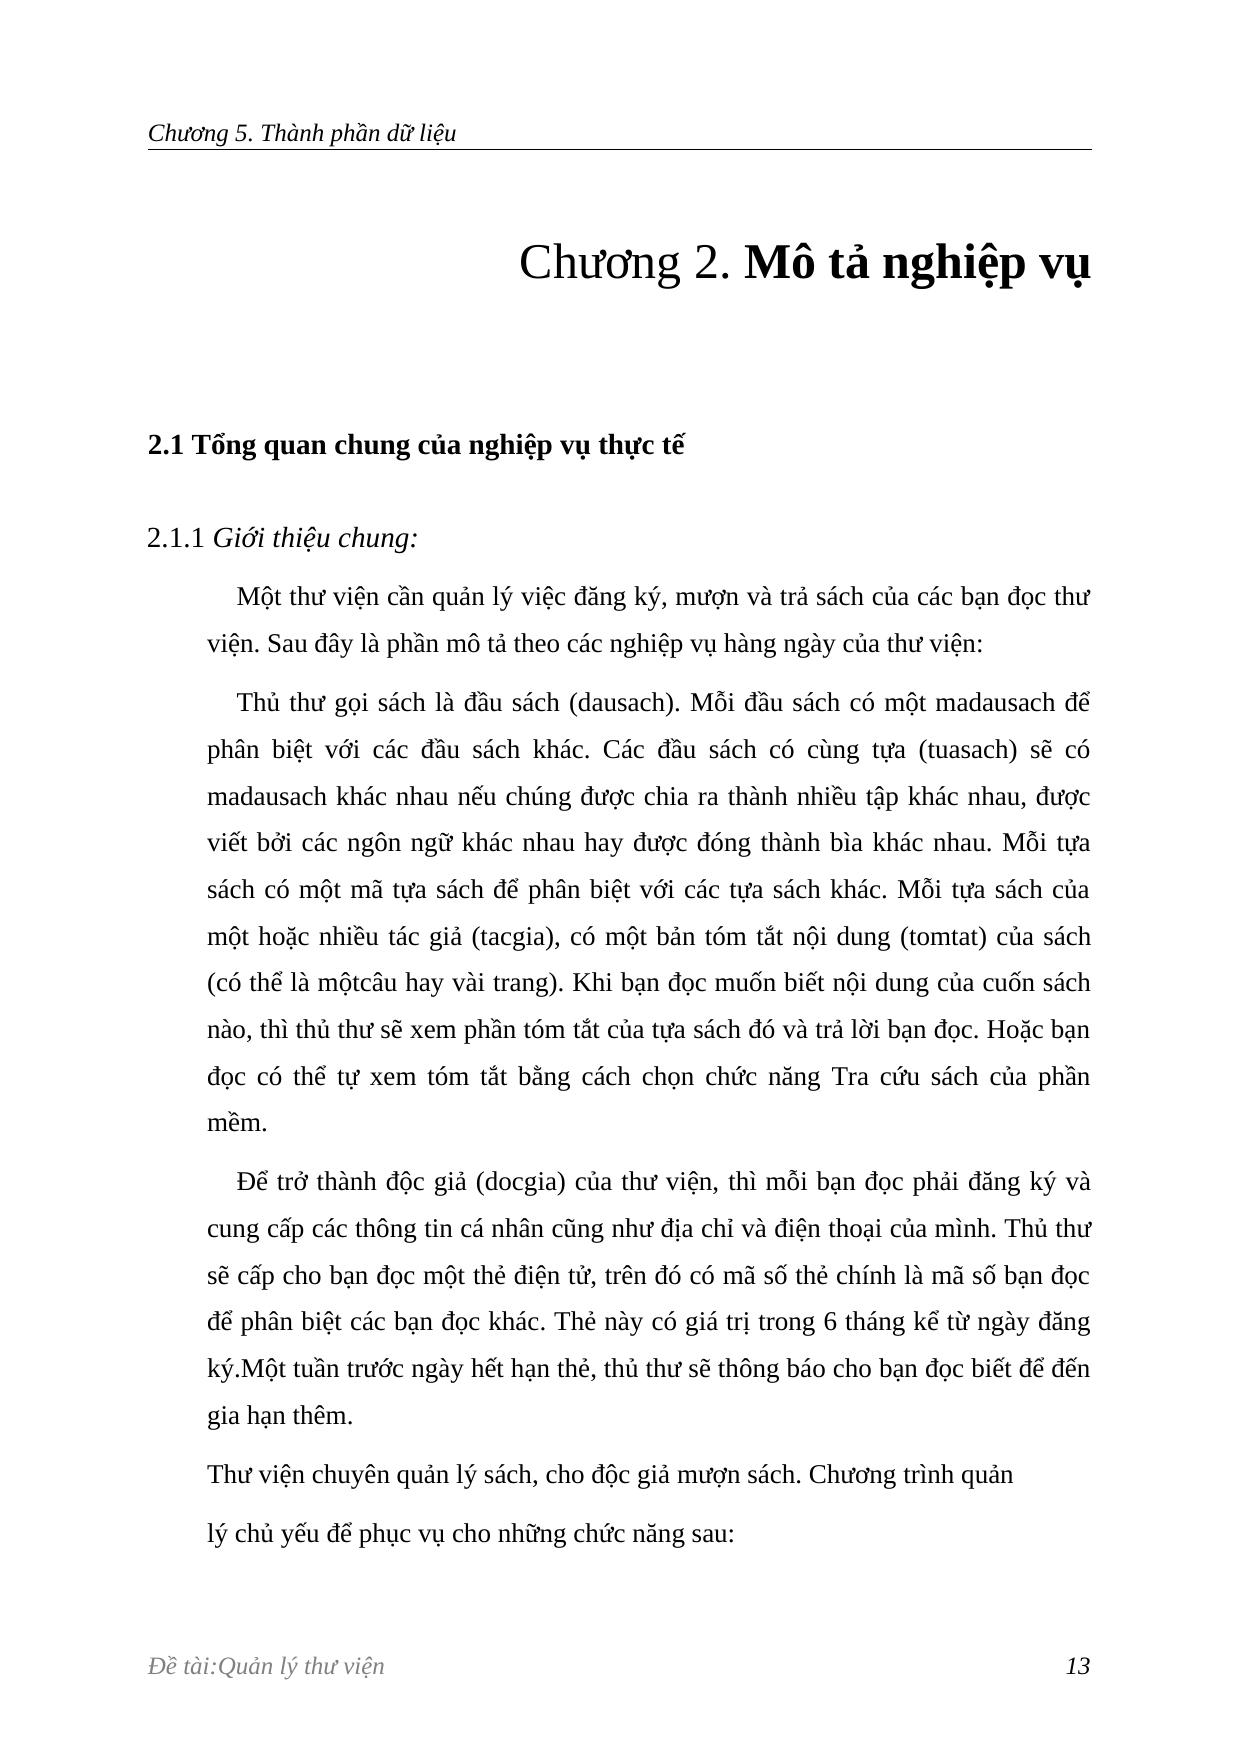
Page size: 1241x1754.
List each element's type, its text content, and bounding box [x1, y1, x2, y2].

subtitle Mô tả nghiệp vụ [148, 232, 1092, 289]
text Thư viện chuyên quản lý sách, cho độc giả mượn sách. Chương trình quản [148, 1458, 1092, 1489]
subtitle Giới thiệu chung: [147, 514, 1092, 556]
text Thủ thư gọi sách là đầu sách (dausach). Mỗi đầu sách có một madausach để phân biệt với các đầu sách khác. Các đầu sách có cùng tựa (tuasach) sẽ có madausach khác nhau nếu chúng được chia ra thành nhiều tập khác nhau, được viết bởi các ngôn ngữ khác nhau hay được đóng thành bìa khác nhau. Mỗi tựa sách có một mã tựa sách để phân biệt với các tựa sách khác. Mỗi tựa sách của một hoặc nhiều tác giả (tacgia), có một bản tóm tắt nội dung (tomtat) của sách (có thể là mộtcâu hay vài trang). Khi bạn đọc muốn biết nội dung của cuốn sách nào, thì thủ thư sẽ xem phần tóm tắt của tựa sách đó và trả lời bạn đọc. Hoặc bạn đọc có thể tự xem tóm tắt bằng cách chọn chức năng Tra cứu sách của phần mềm. [207, 686, 1092, 1137]
subtitle Tổng quan chung của nghiệp vụ thực tế [148, 418, 1092, 464]
text Một thư viện cần quản lý việc đăng ký, mượn và trả sách của các bạn đọc thư viện. Sau đây là phần mô tả theo các nghiệp vụ hàng ngày của thư viện: [207, 581, 1092, 658]
text lý chủ yếu để phục vụ cho những chức năng sau: [148, 1517, 1092, 1548]
text Để trở thành độc giả (docgia) của thư viện, thì mỗi bạn đọc phải đăng ký và cung cấp các thông tin cá nhân cũng như địa chỉ và điện thoại của mình. Thủ thư sẽ cấp cho bạn đọc một thẻ điện tử, trên đó có mã số thẻ chính là mã số bạn đọc để phân biệt các bạn đọc khác. Thẻ này có giá trị trong 6 tháng kể từ ngày đăng ký.Một tuần trước ngày hết hạn thẻ, thủ thư sẽ thông báo cho bạn đọc biết để đến gia hạn thêm. [207, 1166, 1092, 1430]
